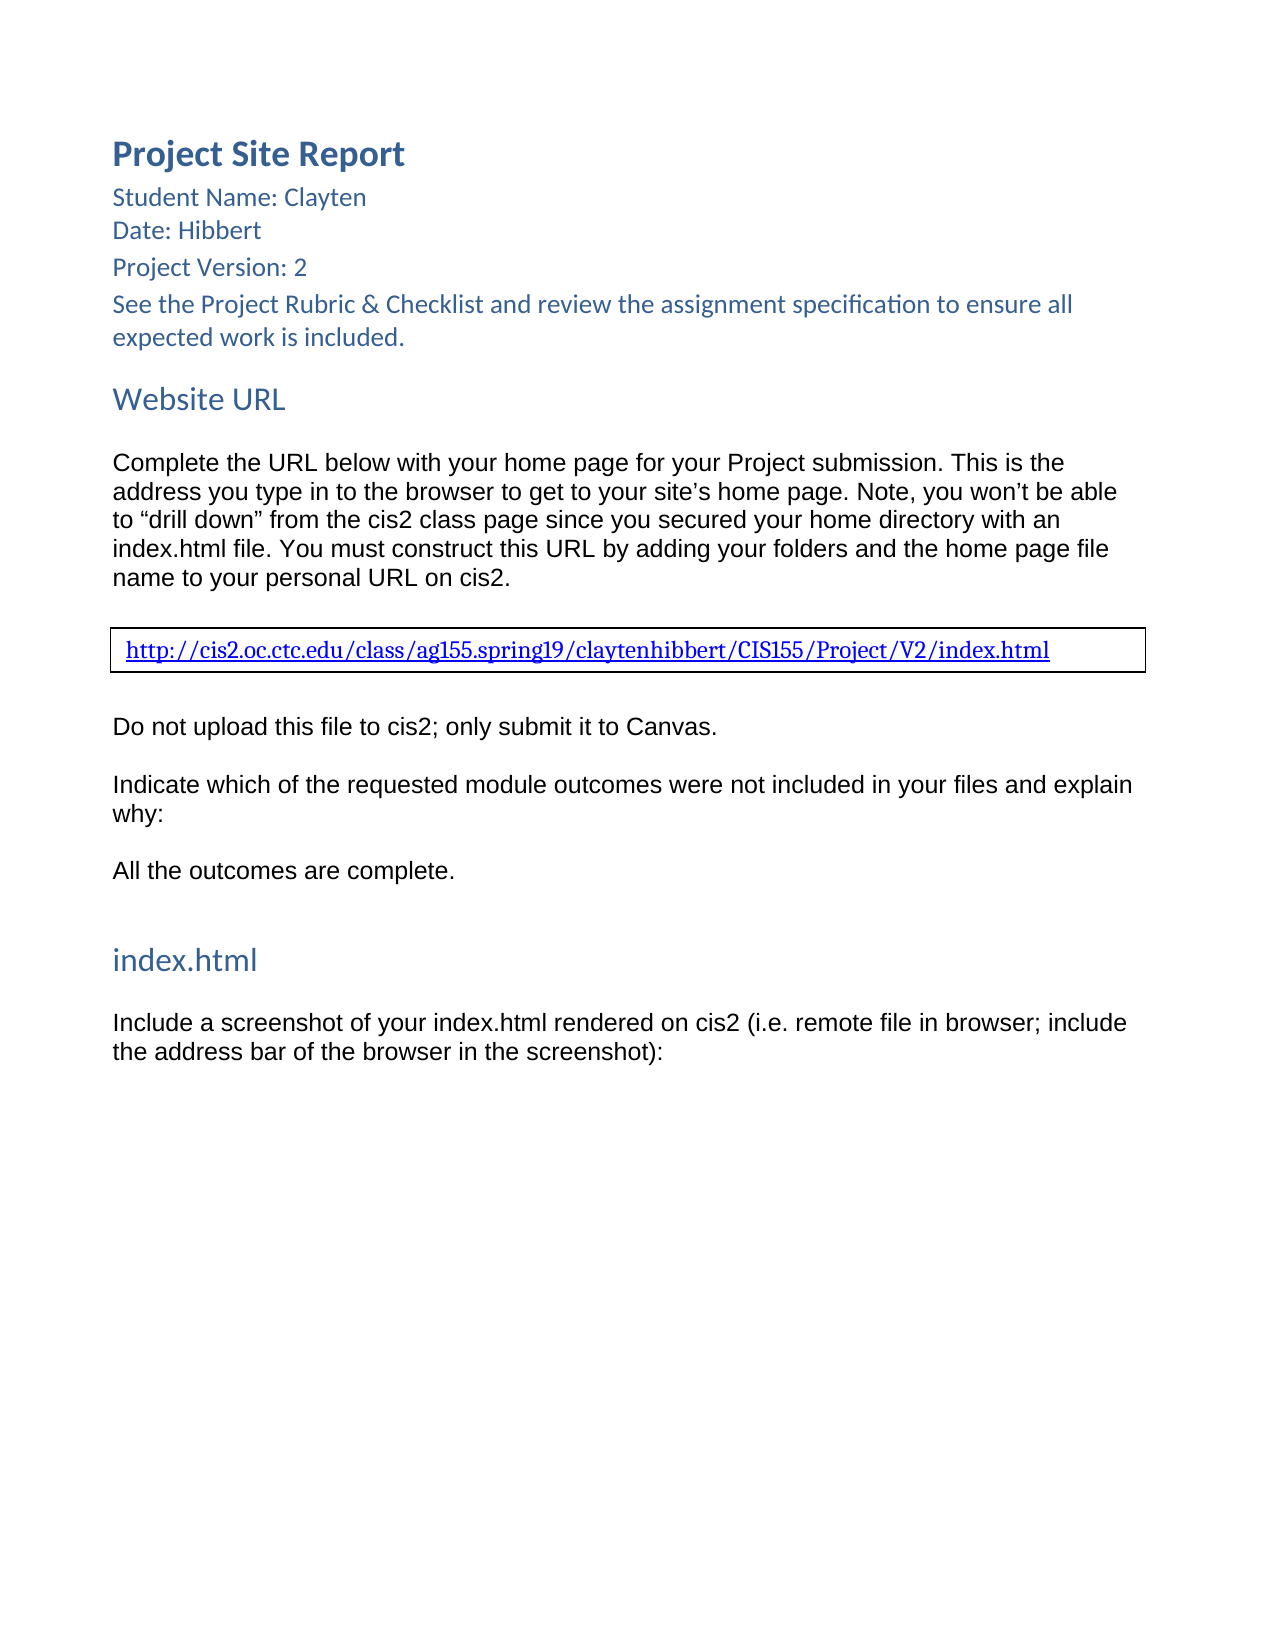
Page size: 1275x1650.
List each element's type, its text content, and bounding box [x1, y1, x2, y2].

subtitle Student Name: Clayten Date: Hibbert [112, 180, 1144, 246]
subtitle Website URL [112, 378, 1144, 419]
subtitle index.html [112, 939, 1144, 979]
text All the outcomes are complete. [112, 856, 1144, 885]
subtitle Project Version: 2 [112, 250, 1144, 283]
text Indicate which of the requested module outcomes were not included in your files and explain why: [112, 770, 1144, 827]
text Do not upload this file to cis2; only submit it to Canvas. [112, 712, 1144, 741]
subtitle Project Site Report [112, 130, 1144, 176]
text Complete the URL below with your home page for your Project submission. This is the address you type in to the browser to get to your site’s home page. Note, you won’t be able to “drill down” from the cis2 class page since you secured your home directory with an index.html file. You must construct this URL by adding your folders and the home page file name to your personal URL on cis2. [112, 448, 1144, 592]
subtitle See the Project Rubric & Checklist and review the assignment specification to ensure all expected work is included. [112, 287, 1144, 353]
text Include a screenshot of your index.html rendered on cis2 (i.e. remote file in browser; include the address bar of the browser in the screenshot): [112, 1008, 1144, 1066]
